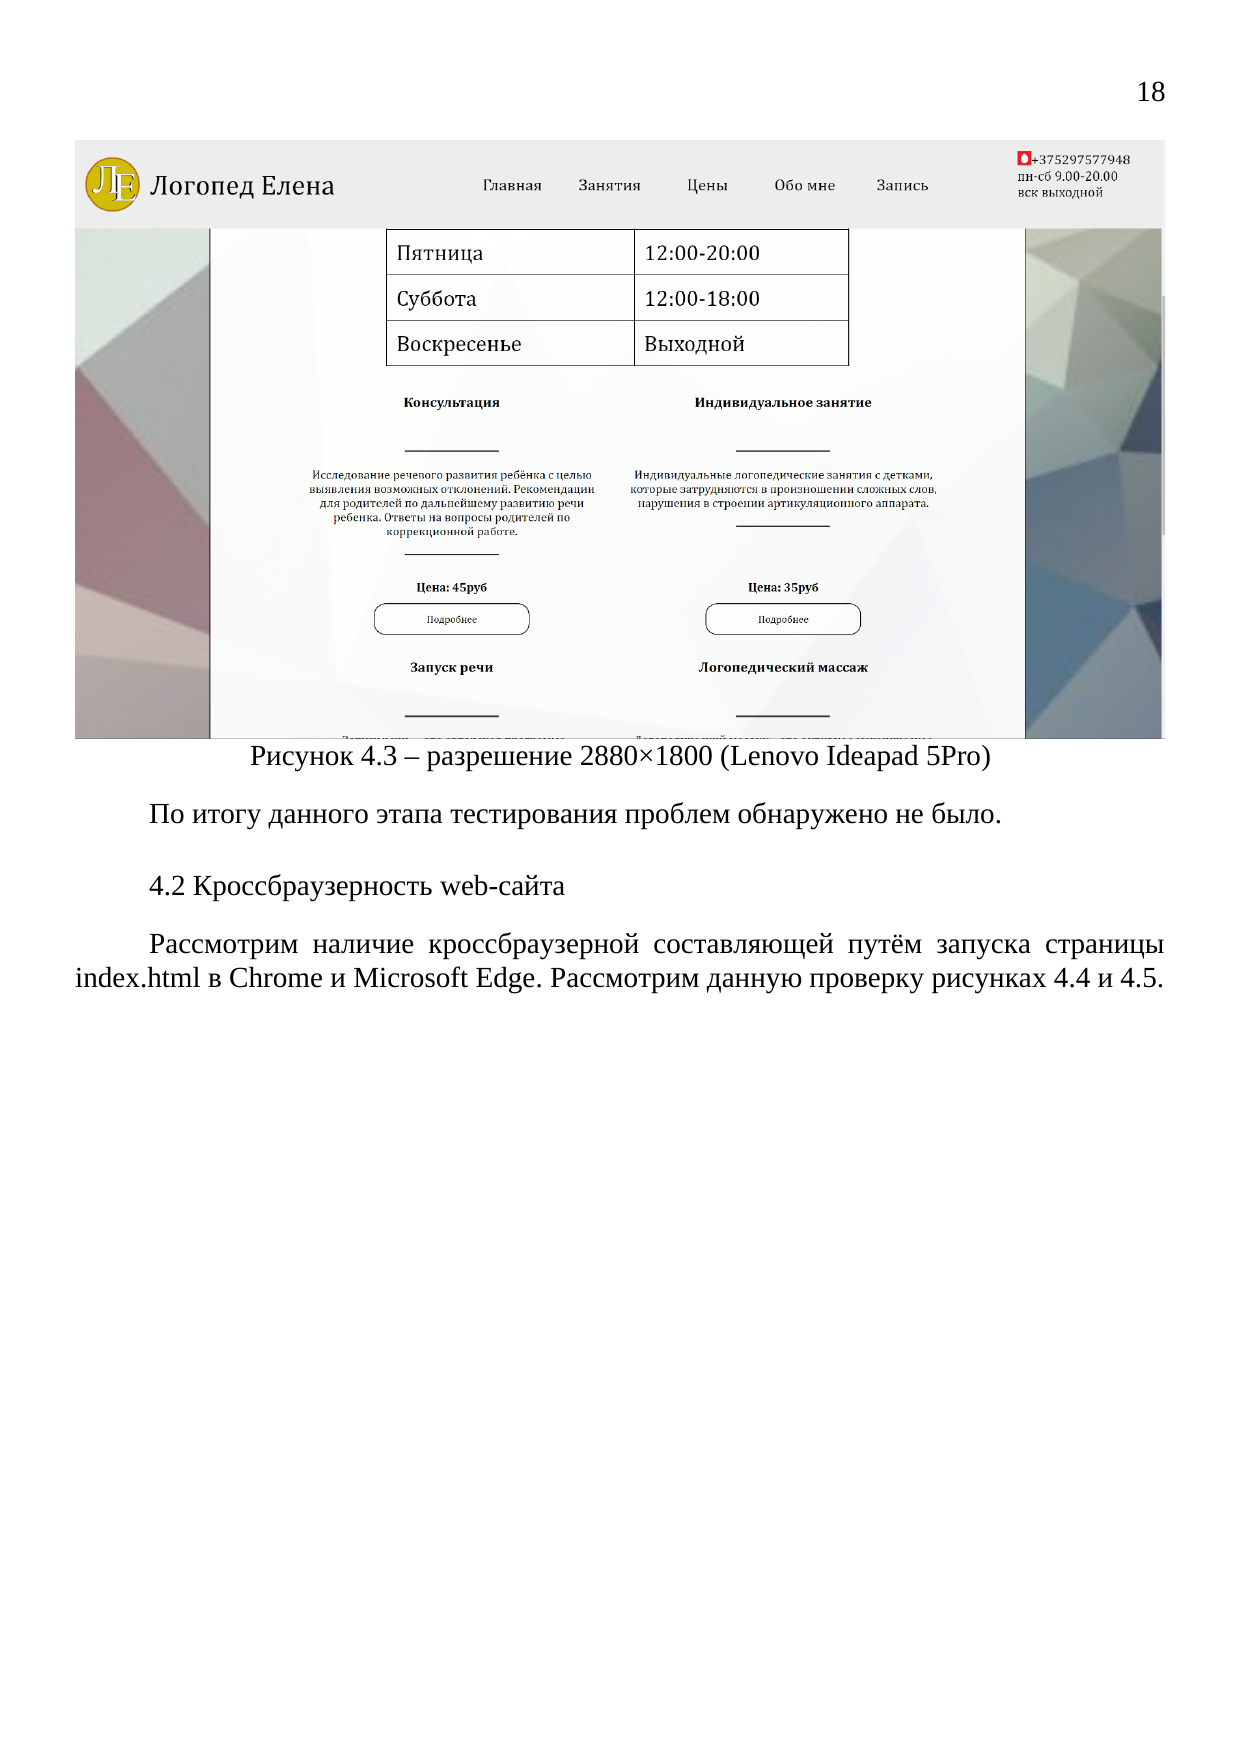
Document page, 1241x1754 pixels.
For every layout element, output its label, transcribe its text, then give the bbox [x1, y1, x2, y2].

text Рисунок 4.3 – разрешение 2880×1800 (Lenovo Ideapad 5Pro) [75, 739, 1165, 772]
picture [75, 140, 1166, 739]
text По итогу данного этапа тестирования проблем обнаружено не было. [75, 797, 1165, 830]
text 4.2 Кроссбраузерность web-сайта [75, 868, 1165, 901]
text Рассмотрим наличие кроссбраузерной составляющей путём запуска страницы index.html в Chrome и Microsoft Edge. Рассмотрим данную проверку рисунках 4.4 и 4.5. [75, 926, 1165, 993]
